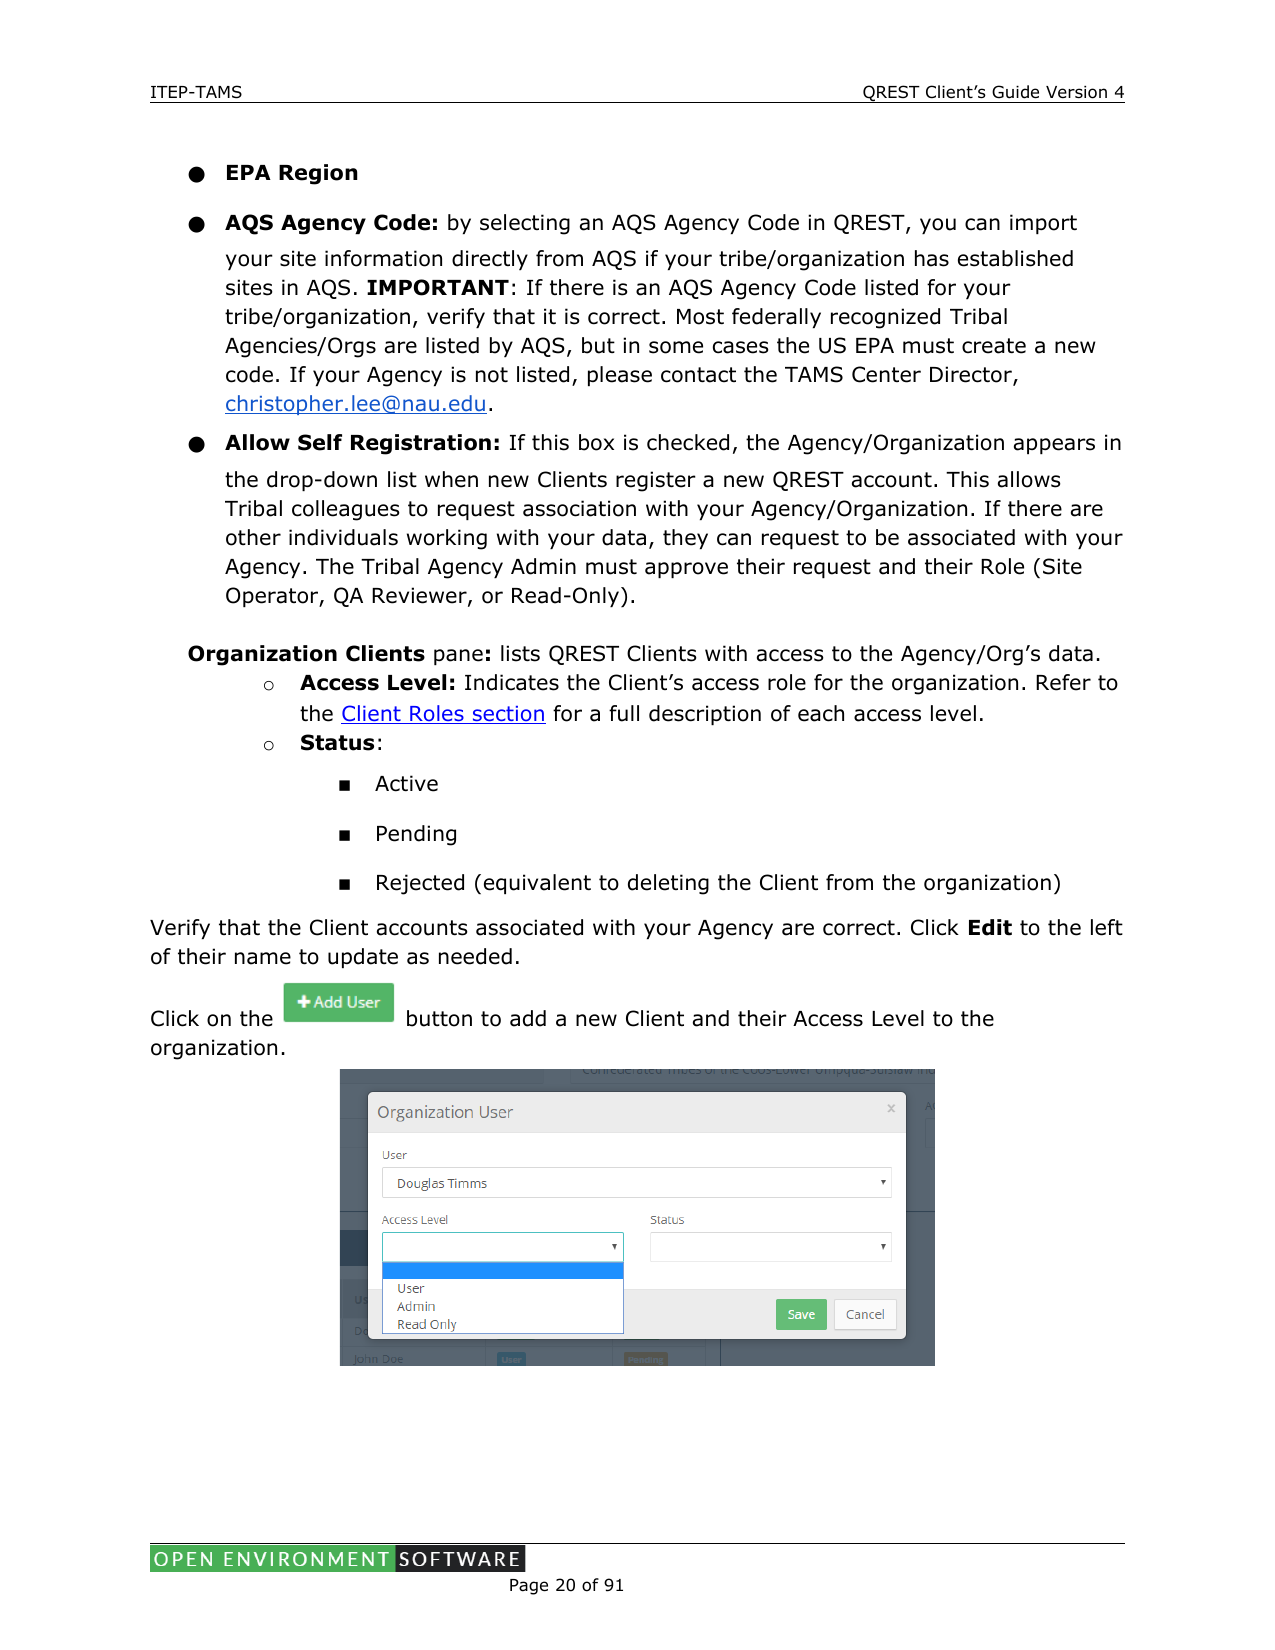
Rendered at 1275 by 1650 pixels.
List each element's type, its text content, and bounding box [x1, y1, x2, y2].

list AQS Agency Code: by selecting an AQS Agency Code in QREST, you can import your site information directly from AQS if your tribe/organization has established sites in AQS. IMPORTANT: If there is an AQS Agency Code listed for your tribe/organization, verify that it is correct. Most federally recognized Tribal Agencies/Orgs are listed by AQS, but in some cases the US EPA must create a new code. If your Agency is not listed, please contact the TAMS Center Director, christopher.lee@nau.edu. [187, 199, 1125, 416]
text Organization Clients pane: lists QREST Clients with access to the Agency/Org’s data. [187, 641, 1125, 666]
list Rejected (equivalent to deleting the Client from the organization) [337, 859, 1125, 902]
text Click on the button to add a new Client and their Access Level to the organization. [150, 979, 1125, 1059]
list Access Level: Indicates the Client’s access role for the organization. Refer to the Client Roles section for a full description of each access level. [262, 670, 1125, 726]
list EPA Region [187, 150, 1125, 193]
picture [339, 1069, 935, 1366]
list Allow Self Registration: If this box is checked, the Agency/Organization appears in the drop-down list when new Clients register a new QREST account. This allows Tribal colleagues to request association with your Agency/Organization. If there are other individuals working with your data, they can request to be associated with your Agency. The Tribal Agency Admin must approve their request and their Role (Site Operator, QA Reviewer, or Read-Only). [187, 420, 1125, 608]
picture [280, 978, 398, 1026]
list Status: [262, 730, 1125, 757]
text Verify that the Client accounts associated with your Agency are correct. Click Edit to the left of their name to update as needed. [150, 914, 1125, 969]
list Pending [337, 810, 1125, 853]
list Active [337, 761, 1125, 804]
picture [150, 1545, 526, 1572]
